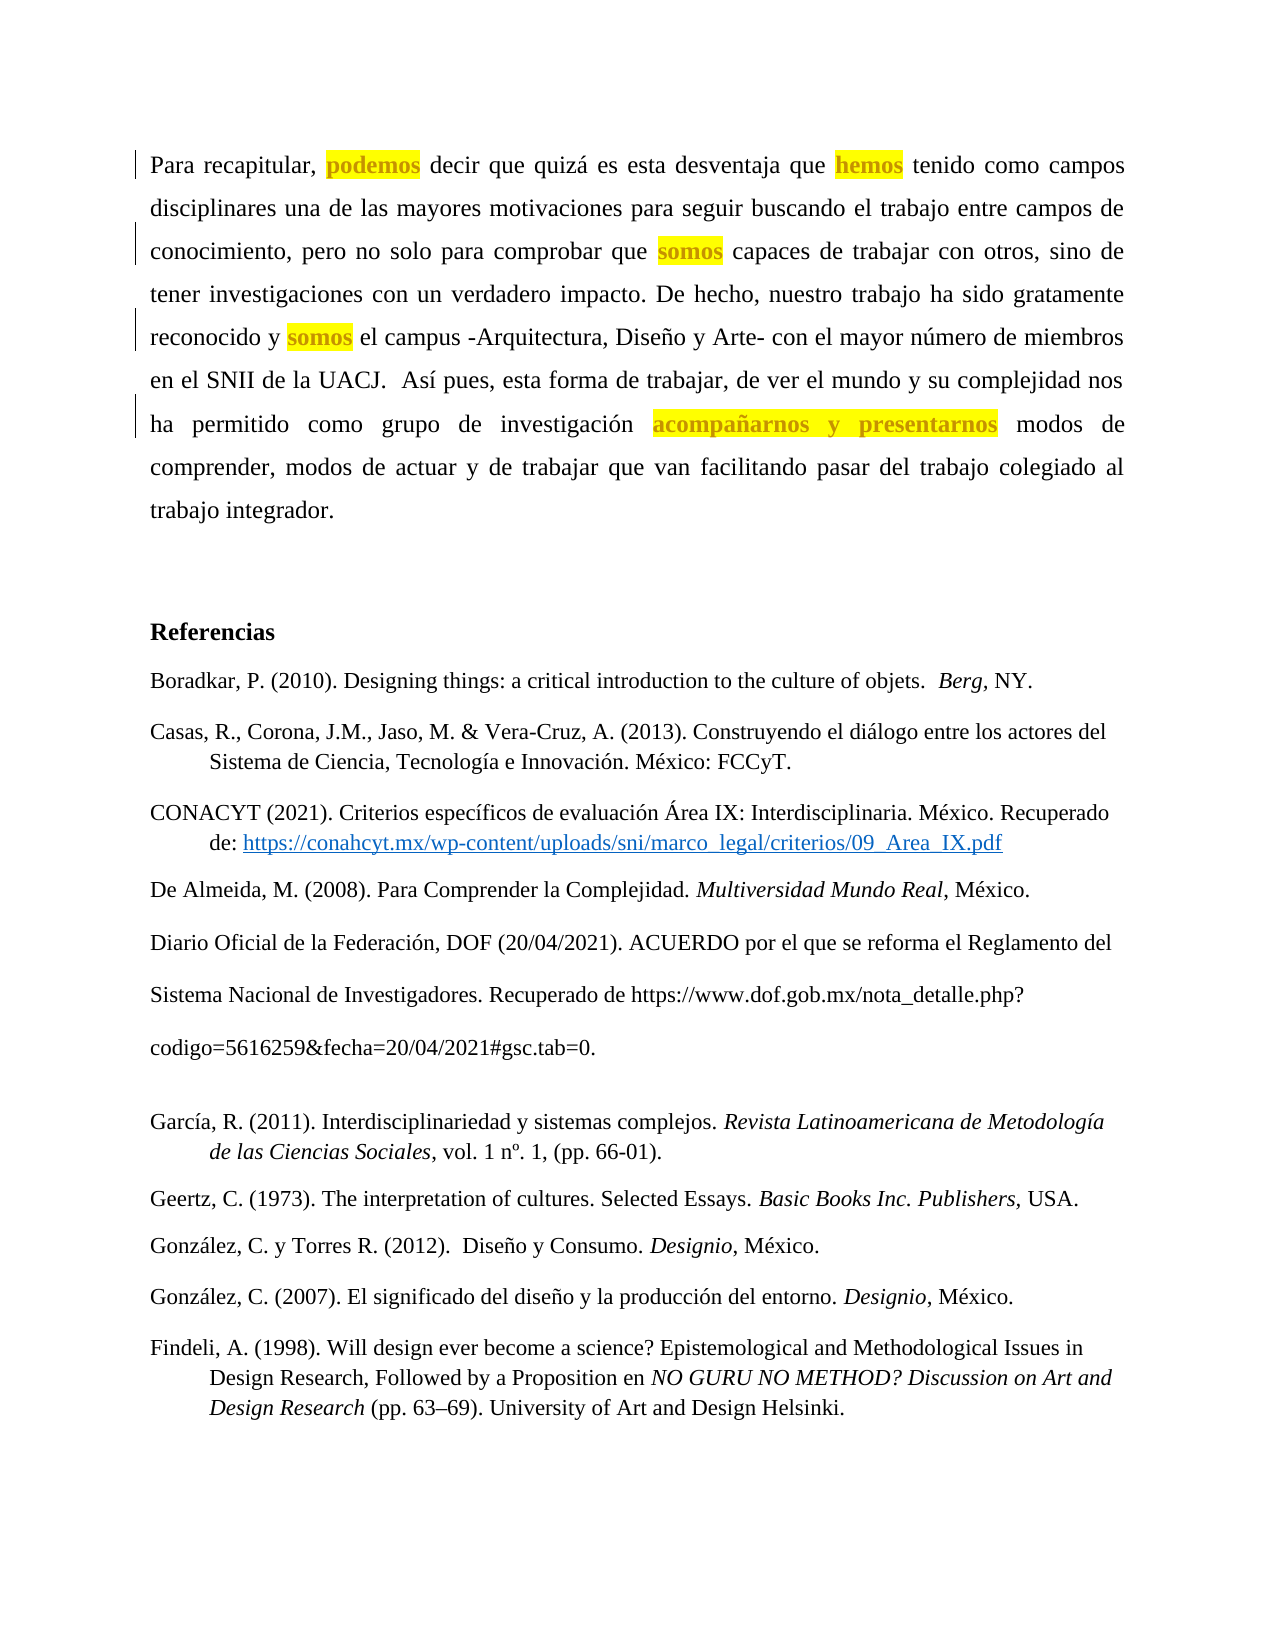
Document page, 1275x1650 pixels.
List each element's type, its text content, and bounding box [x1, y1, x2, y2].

text Casas, R., Corona, J.M., Jaso, M. & Vera-Cruz, A. (2013). Construyendo el diálogo entre los actores del Sistema de Ciencia, Tecnología e Innovación. México: FCCyT. [150, 718, 1125, 774]
text Geertz, C. (1973). The interpretation of cultures. Selected Essays. Basic Books Inc. Publishers, USA. [150, 1185, 1125, 1211]
text González, C. (2007). El significado del diseño y la producción del entorno. Designio, México. [150, 1283, 1125, 1309]
text Boradkar, P. (2010). Designing things: a critical introduction to the culture of objets. Berg, NY. [150, 667, 1125, 693]
list De Almeida, M. (2008). Para Comprender la Complejidad. Multiversidad Mundo Real, México. [150, 876, 1125, 902]
text García, R. (2011). Interdisciplinariedad y sistemas complejos. Revista Latinoamericana de Metodología de las Ciencias Sociales, vol. 1 nº. 1, (pp. 66-01). [150, 1108, 1125, 1164]
text González, C. y Torres R. (2012). Diseño y Consumo. Designio, México. [150, 1232, 1125, 1258]
text Para recapitular, podemos decir que quizá es esta desventaja que hemos tenido como campos disciplinares una de las mayores motivaciones para seguir buscando el trabajo entre campos de conocimiento, pero no solo para comprobar que somos capaces de trabajar con otros, sino de tener investigaciones con un verdadero impacto. De hecho, nuestro trabajo ha sido gratamente reconocido y somos el campus -Arquitectura, Diseño y Arte- con el mayor número de miembros en el SNII de la UACJ. Así pues, esta forma de trabajar, de ver el mundo y su complejidad nos ha permitido como grupo de investigación acompañarnos y presentarnos modos de comprender, modos de actuar y de trabajar que van facilitando pasar del trabajo colegiado al trabajo integrador. [150, 150, 1125, 524]
text Findeli, A. (1998). Will design ever become a science? Epistemological and Methodological Issues in Design Research, Followed by a Proposition en NO GURU NO METHOD? Discussion on Art and Design Research (pp. 63–69). University of Art and Design Helsinki. [150, 1334, 1125, 1421]
list Diario Oficial de la Federación, DOF (20/04/2021). ACUERDO por el que se reforma el Reglamento del Sistema Nacional de Investigadores. Recuperado de https://www.dof.gob.mx/nota_detalle.php?codigo=5616259&fecha=20/04/2021#gsc.tab=0. [150, 929, 1125, 1061]
text Referencias [150, 617, 1125, 646]
text CONACYT (2021). Criterios específicos de evaluación Área IX: Interdisciplinaria. México. Recuperado de: https://conahcyt.mx/wp-content/uploads/sni/marco_legal/criterios/09_Area_IX.pdf [150, 799, 1125, 856]
